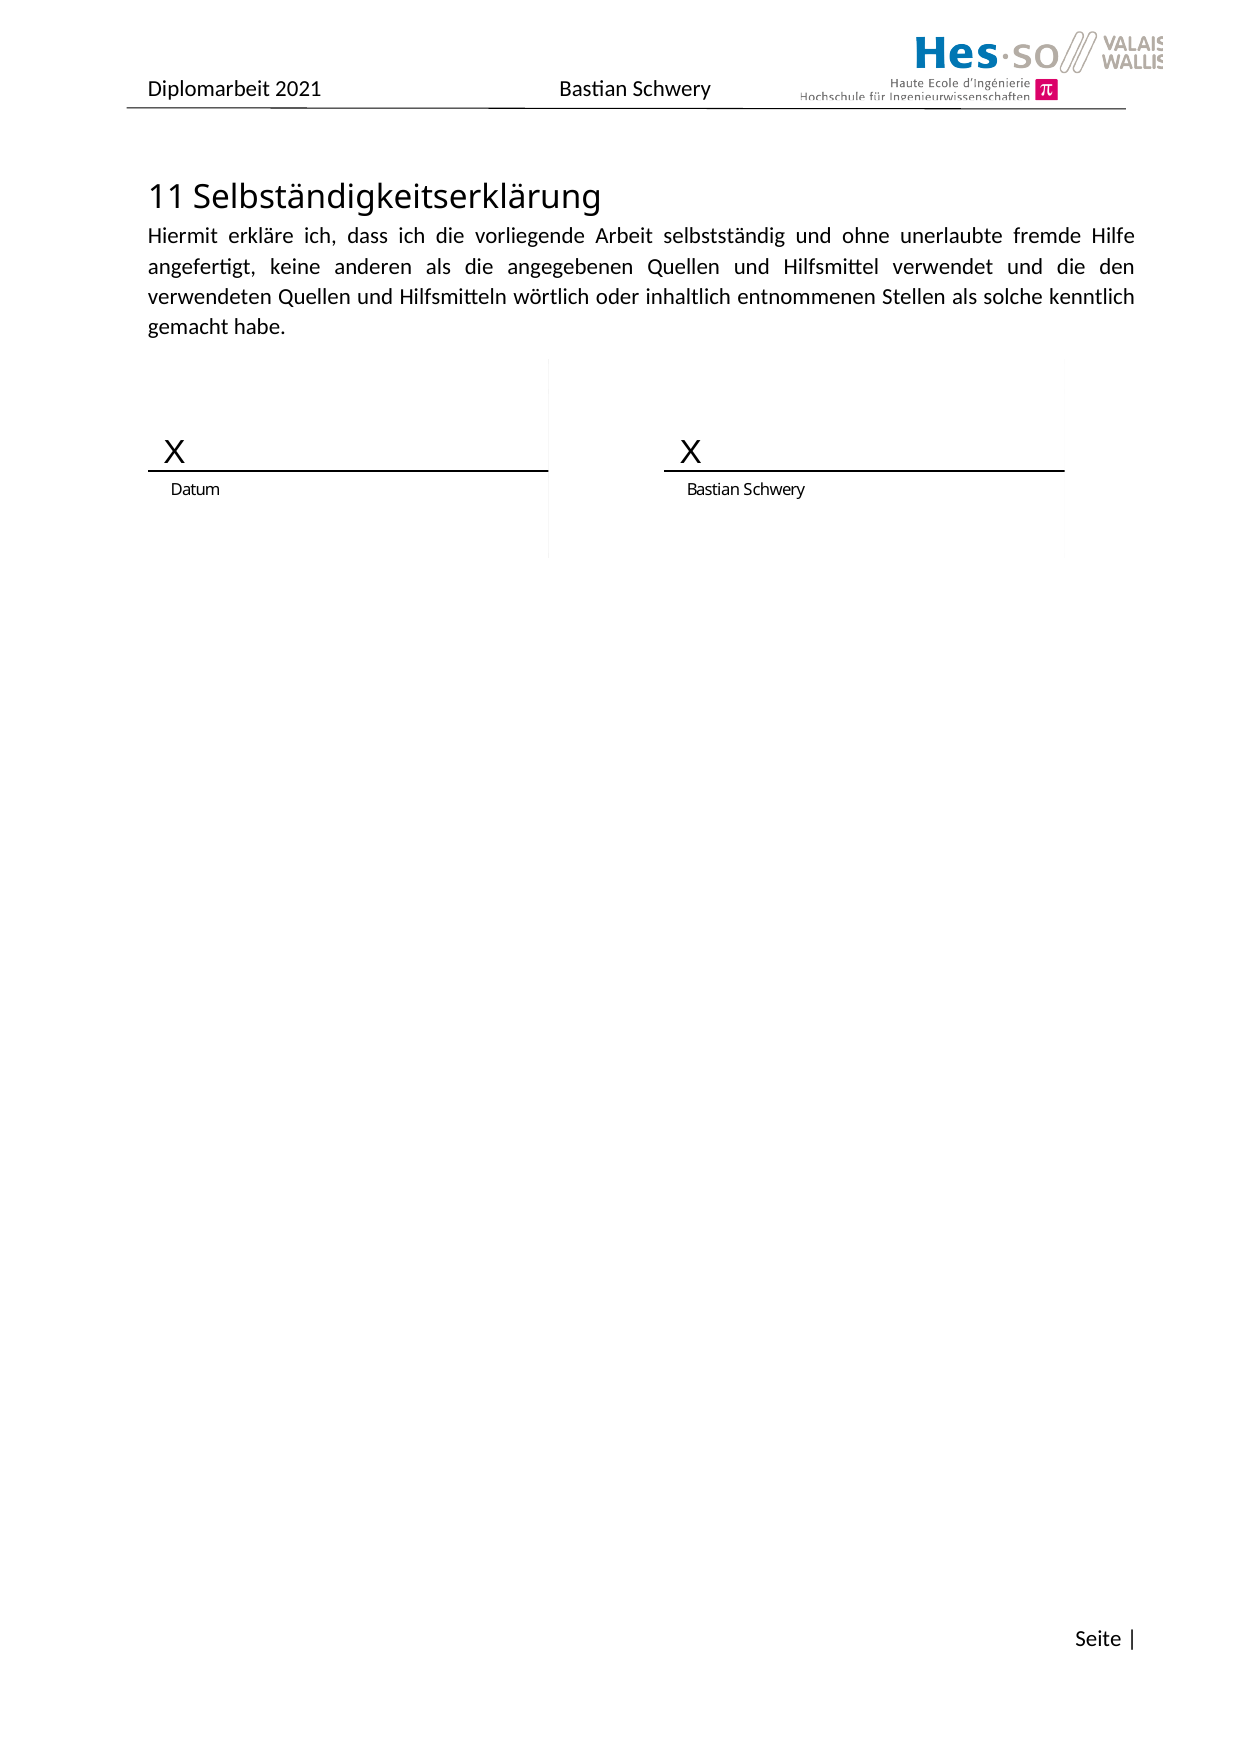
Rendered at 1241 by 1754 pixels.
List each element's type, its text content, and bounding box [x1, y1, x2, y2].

text Hiermit erkläre ich, dass ich die vorliegende Arbeit selbstständig und ohne unerlaubte fremde Hilfe angefertigt, keine anderen als die angegebenen Quellen und Hilfsmittel verwendet und die den verwendeten Quellen und Hilfsmitteln wörtlich oder inhaltlich entnommenen Stellen als solche kenntlich gemacht habe. [148, 222, 1137, 340]
subtitle Selbständigkeitserklärung [148, 173, 1137, 218]
picture [800, 31, 1163, 100]
